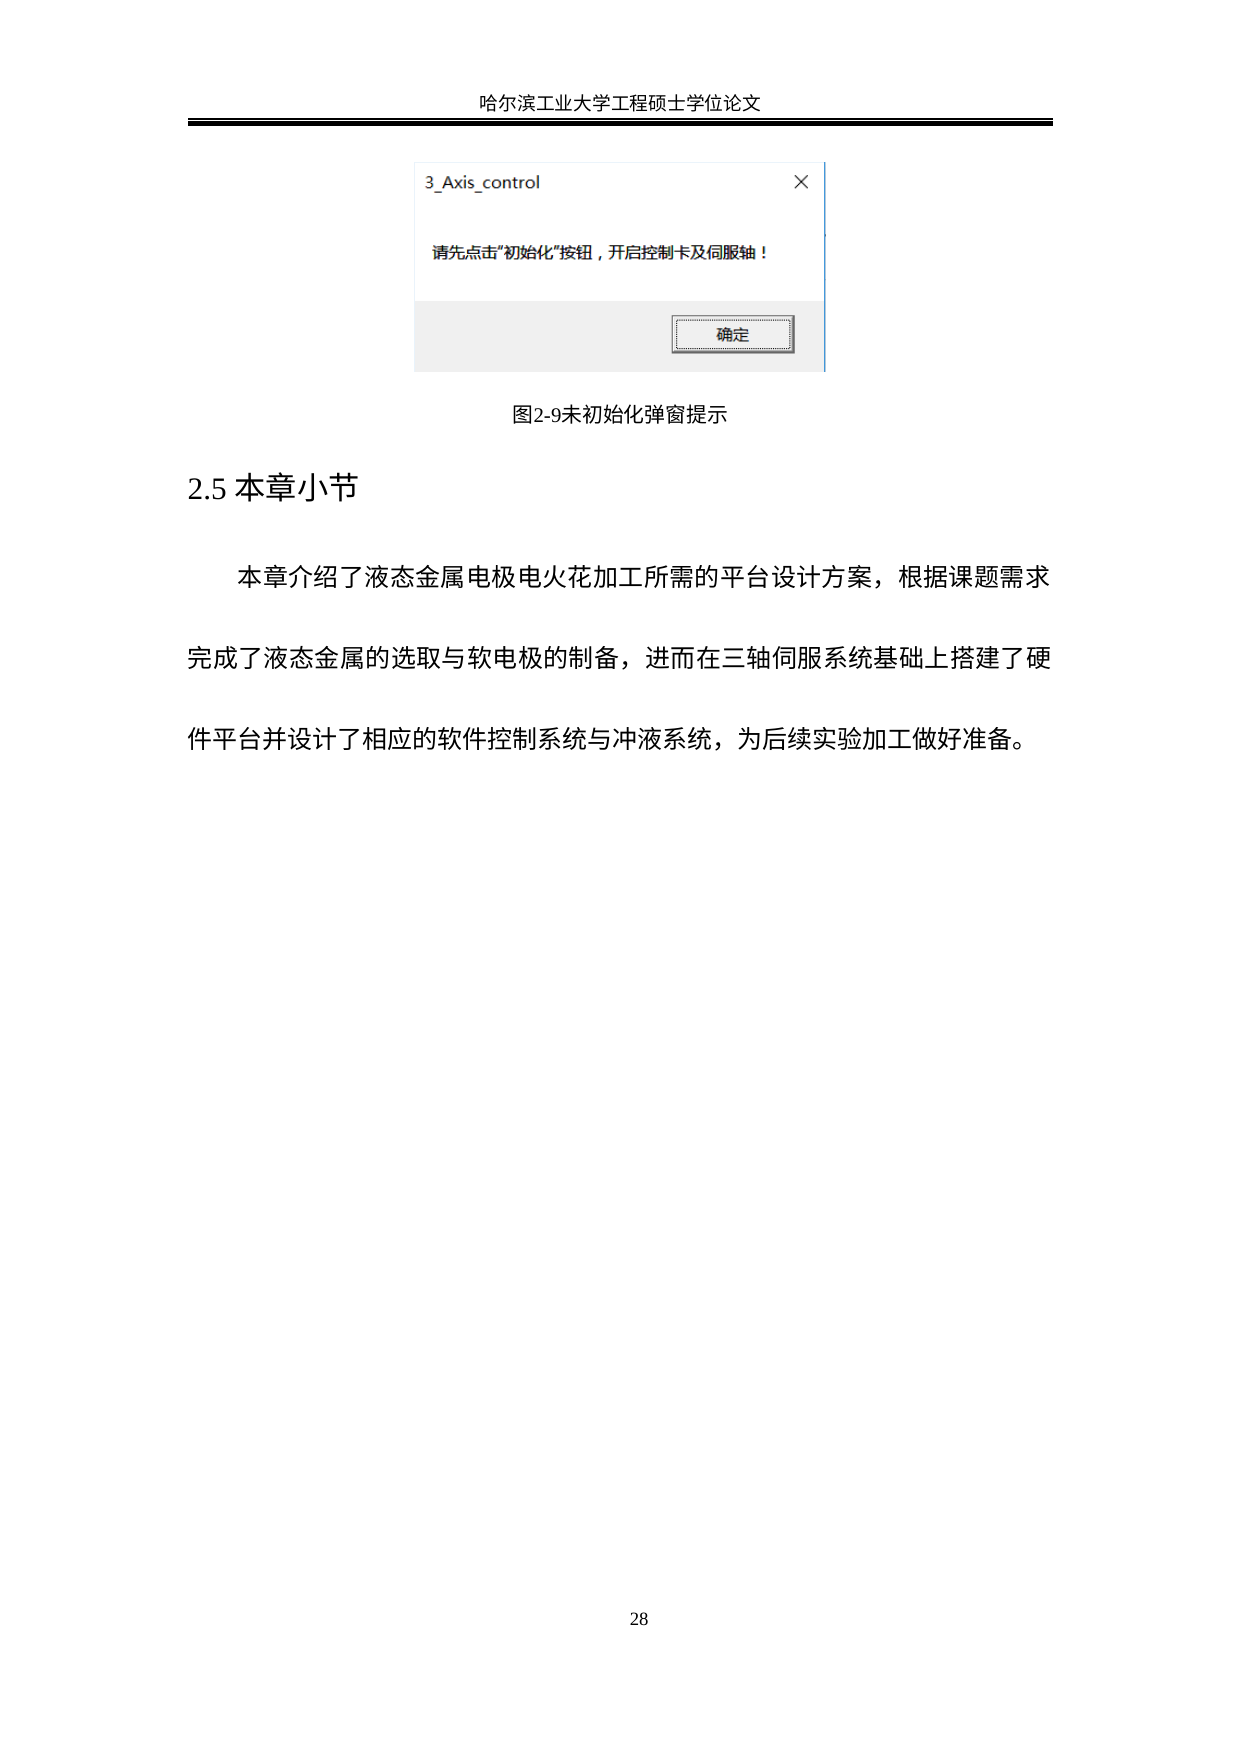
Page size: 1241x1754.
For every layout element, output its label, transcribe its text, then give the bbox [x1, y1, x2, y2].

text 图2-9未初始化弹窗提示 [187, 397, 1053, 429]
text 本章介绍了液态金属电极电火花加工所需的平台设计方案，根据课题需求完成了液态金属的选取与软电极的制备，进而在三轴伺服系统基础上搭建了硬件平台并设计了相应的软件控制系统与冲液系统，为后续实验加工做好准备。 [187, 543, 1053, 771]
subtitle 本章小节 [187, 453, 1053, 518]
picture [414, 162, 826, 372]
